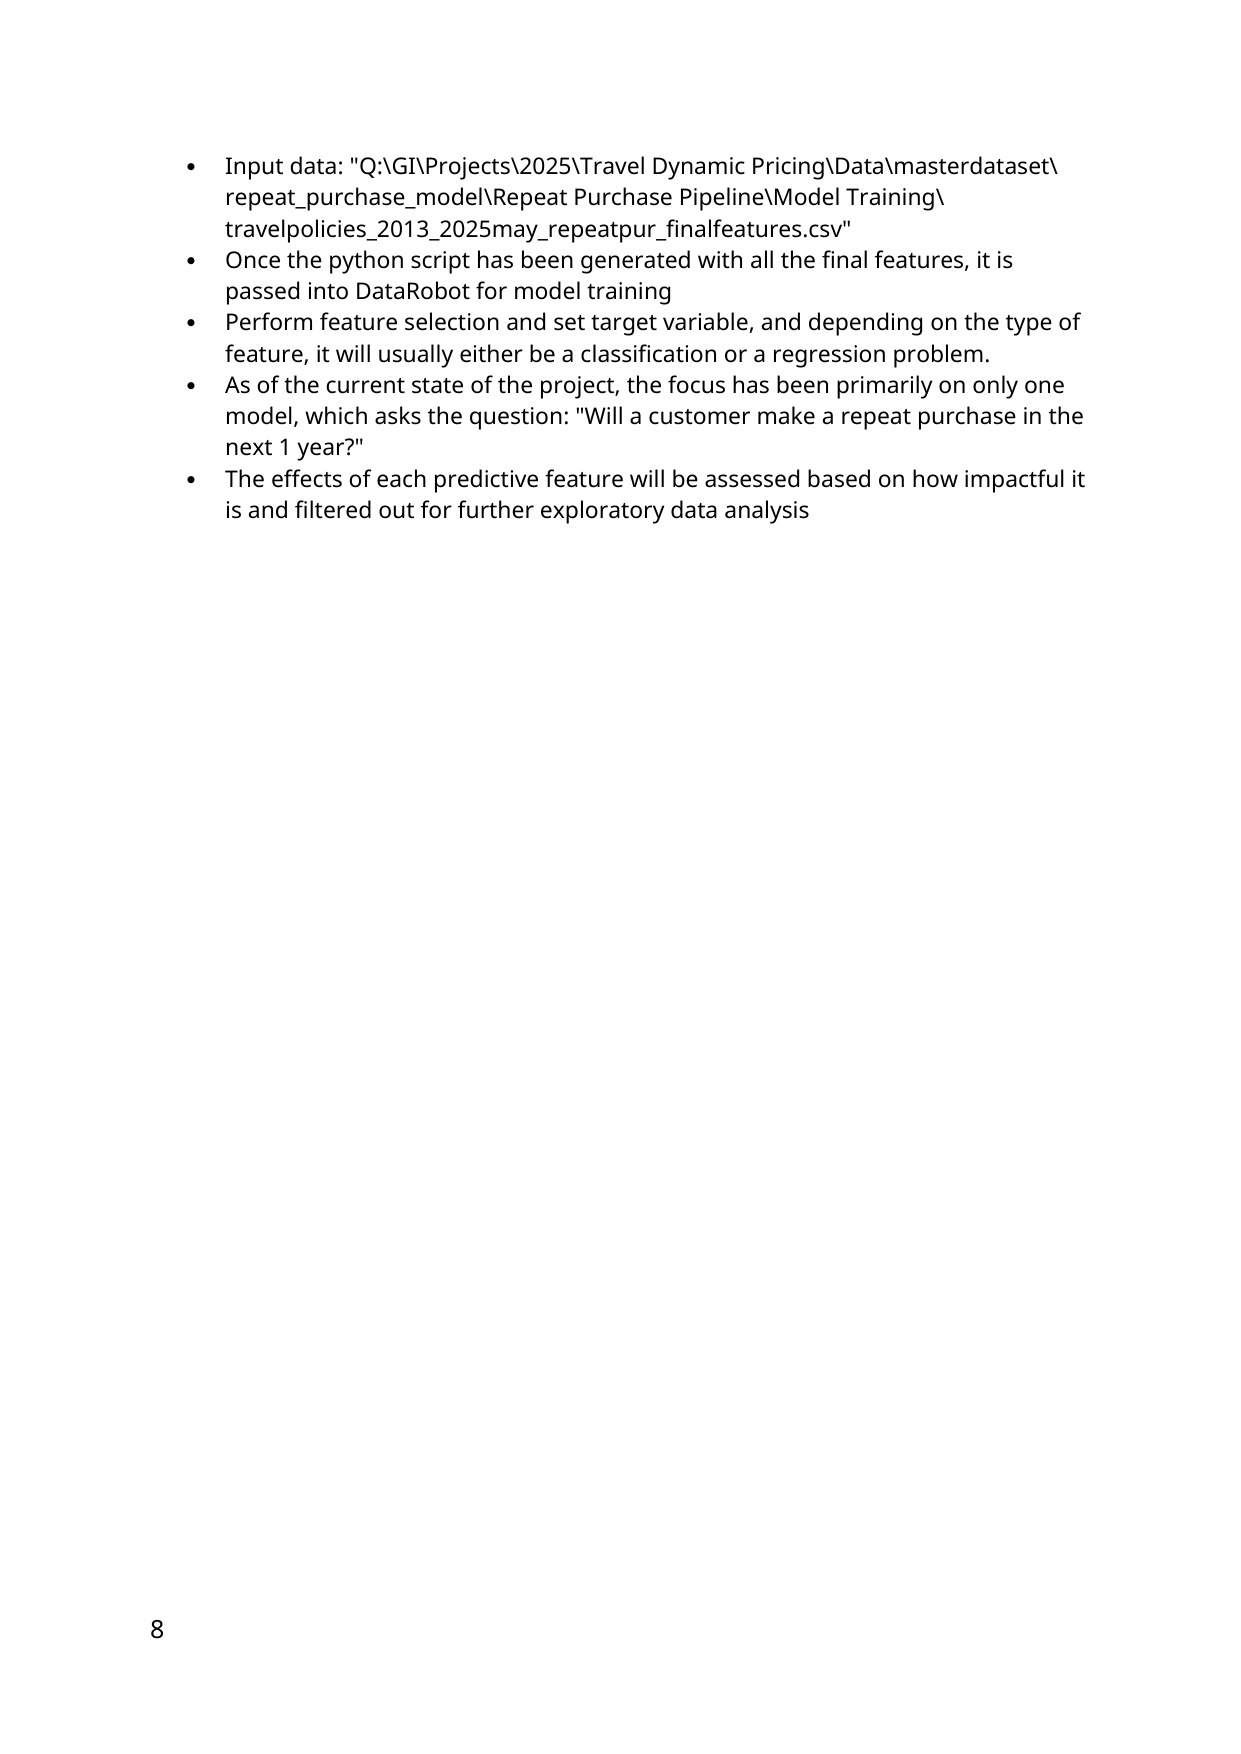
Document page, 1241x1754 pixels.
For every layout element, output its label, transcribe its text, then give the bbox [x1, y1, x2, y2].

list As of the current state of the project, the focus has been primarily on only one model, which asks the question: "Will a customer make a repeat purchase in the next 1 year?" [187, 369, 1090, 462]
list Input data: "Q:\GI\Projects\2025\Travel Dynamic Pricing\Data\masterdataset\repeat_purchase_model\Repeat Purchase Pipeline\Model Training\travelpolicies_2013_2025may_repeatpur_finalfeatures.csv" [187, 150, 1090, 244]
list The effects of each predictive feature will be assessed based on how impactful it is and filtered out for further exploratory data analysis [187, 462, 1090, 525]
list Once the python script has been generated with all the final features, it is passed into DataRobot for model training [187, 244, 1090, 306]
list Perform feature selection and set target variable, and depending on the type of feature, it will usually either be a classification or a regression problem. [187, 306, 1090, 369]
